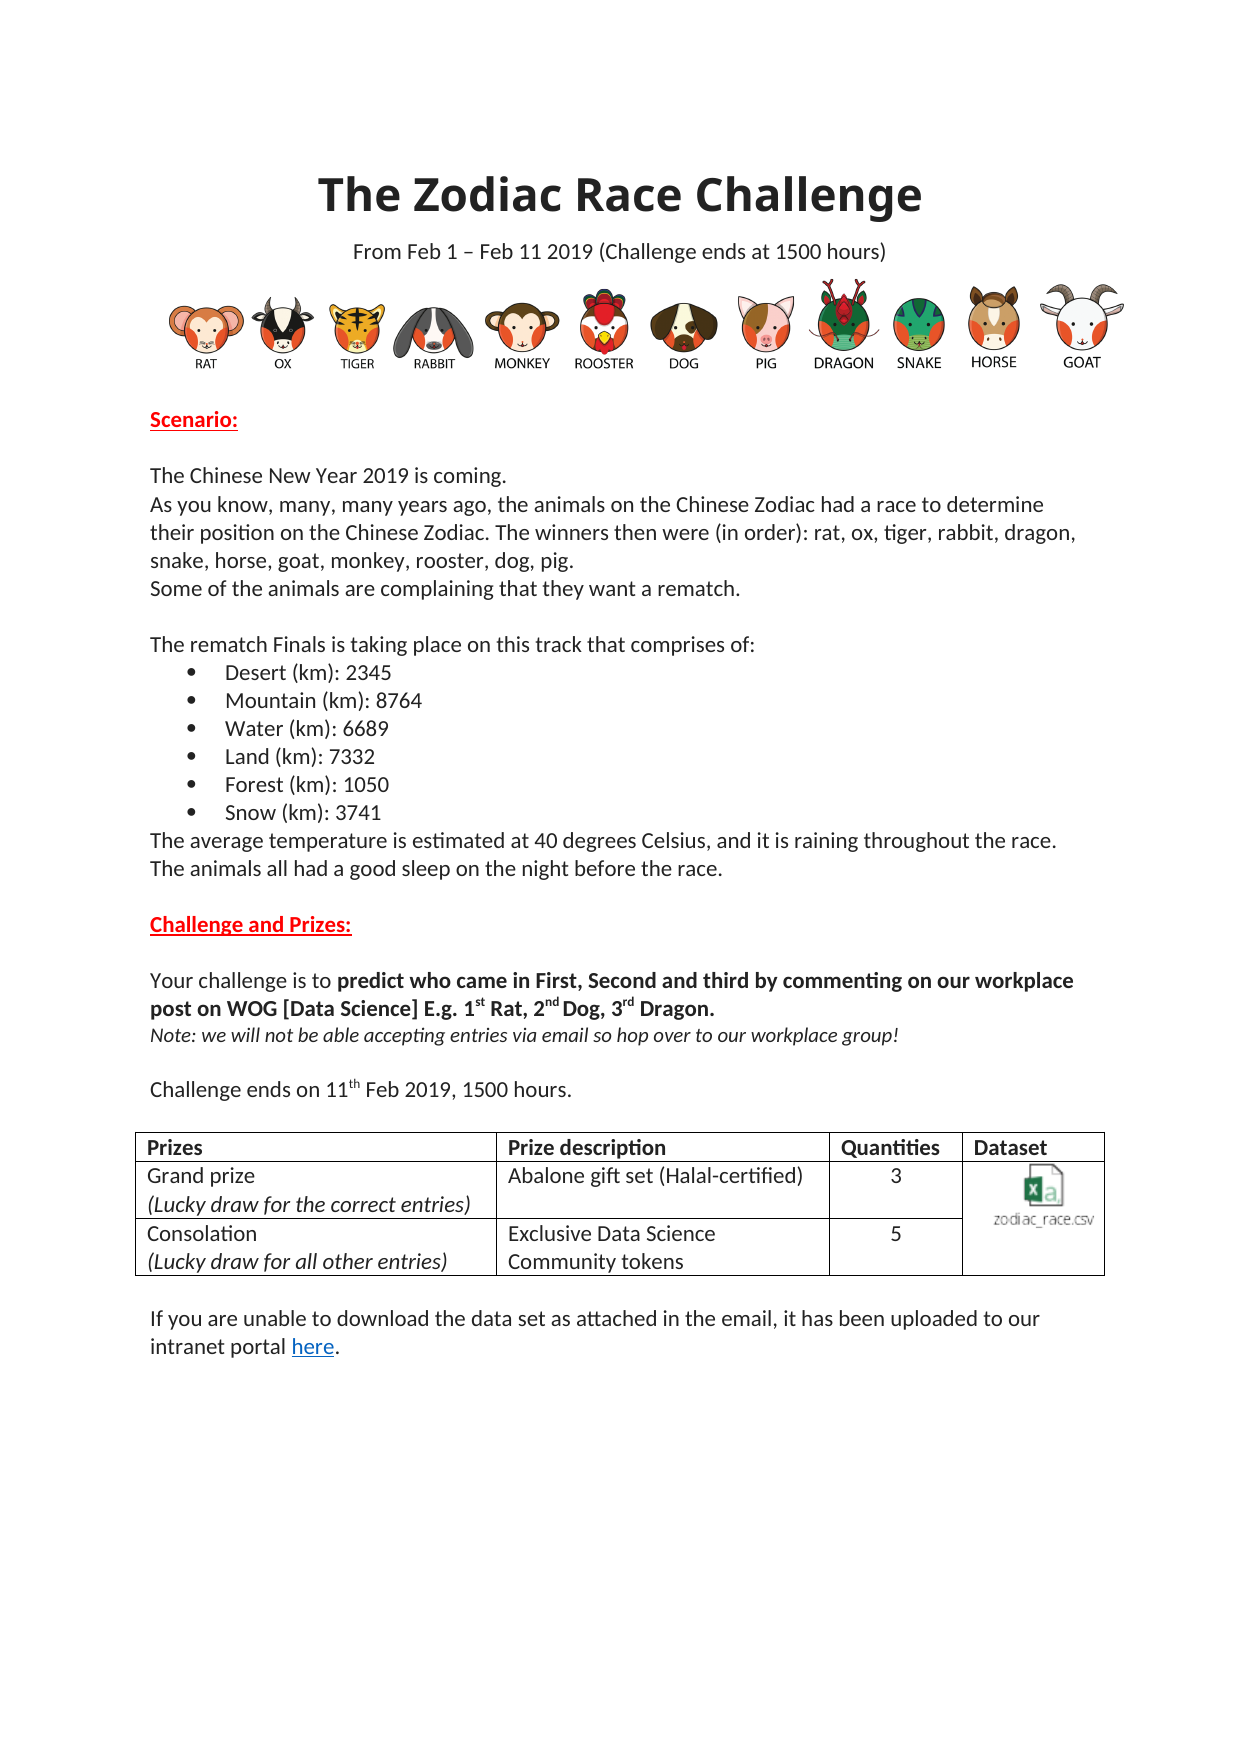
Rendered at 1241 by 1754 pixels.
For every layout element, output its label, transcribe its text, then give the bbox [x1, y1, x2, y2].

table_cell 5 [830, 1219, 962, 1275]
list Desert (km): 2345 [187, 658, 1090, 686]
text The Chinese New Year 2019 is coming. [150, 462, 1090, 490]
text The Zodiac Race Challenge [150, 162, 1090, 225]
text The average temperature is estimated at 40 degrees Celsius, and it is raining throughout the race. The animals all had a good sleep on the night before the race. [150, 826, 1090, 882]
text From Feb 1 – Feb 11 2019 (Challenge ends at 1500 hours) [150, 237, 1090, 265]
table_cell 3 [830, 1162, 962, 1218]
list Water (km): 6689 [187, 714, 1090, 742]
table_header Dataset [963, 1133, 1104, 1161]
list Land (km): 7332 [187, 742, 1090, 770]
text As you know, many, many years ago, the animals on the Chinese Zodiac had a race to determine their position on the Chinese Zodiac. The winners then were (in order): rat, ox, tiger, rabbit, dragon, snake, horse, goat, monkey, rooster, dog, pig. [150, 490, 1090, 574]
table_cell Exclusive Data Science Community tokens [497, 1219, 829, 1275]
text Your challenge is to predict who came in First, Second and third by commenting on our workplace post on WOG [Data Science] E.g. 1st Rat, 2nd Dog, 3rd Dragon. [150, 966, 1090, 1022]
table_header Prize description [497, 1133, 829, 1161]
text Some of the animals are complaining that they want a rematch. [150, 574, 1090, 602]
table_cell [963, 1162, 1104, 1275]
text The rematch Finals is taking place on this track that comprises of: [150, 630, 1090, 658]
table_header Quantities [830, 1133, 962, 1161]
text Note: we will not be able accepting entries via email so hop over to our workplace group! [150, 1022, 1090, 1047]
table_cell Consolation (Lucky draw for all other entries) [136, 1219, 496, 1275]
table_header Prizes [136, 1133, 496, 1161]
text Scenario: [150, 406, 1090, 434]
picture [150, 265, 1143, 380]
text If you are unable to download the data set as attached in the email, it has been uploaded to our intranet portal here. [150, 1304, 1090, 1360]
list Mountain (km): 8764 [187, 686, 1090, 714]
list Forest (km): 1050 [187, 770, 1090, 798]
table_cell Abalone gift set (Halal-certified) [497, 1162, 829, 1218]
text Challenge ends on 11th Feb 2019, 1500 hours. [150, 1076, 1090, 1103]
list Snow (km): 3741 [187, 798, 1090, 826]
text Challenge and Prizes: [150, 910, 1090, 938]
table_cell Grand prize (Lucky draw for the correct entries) [136, 1162, 496, 1218]
